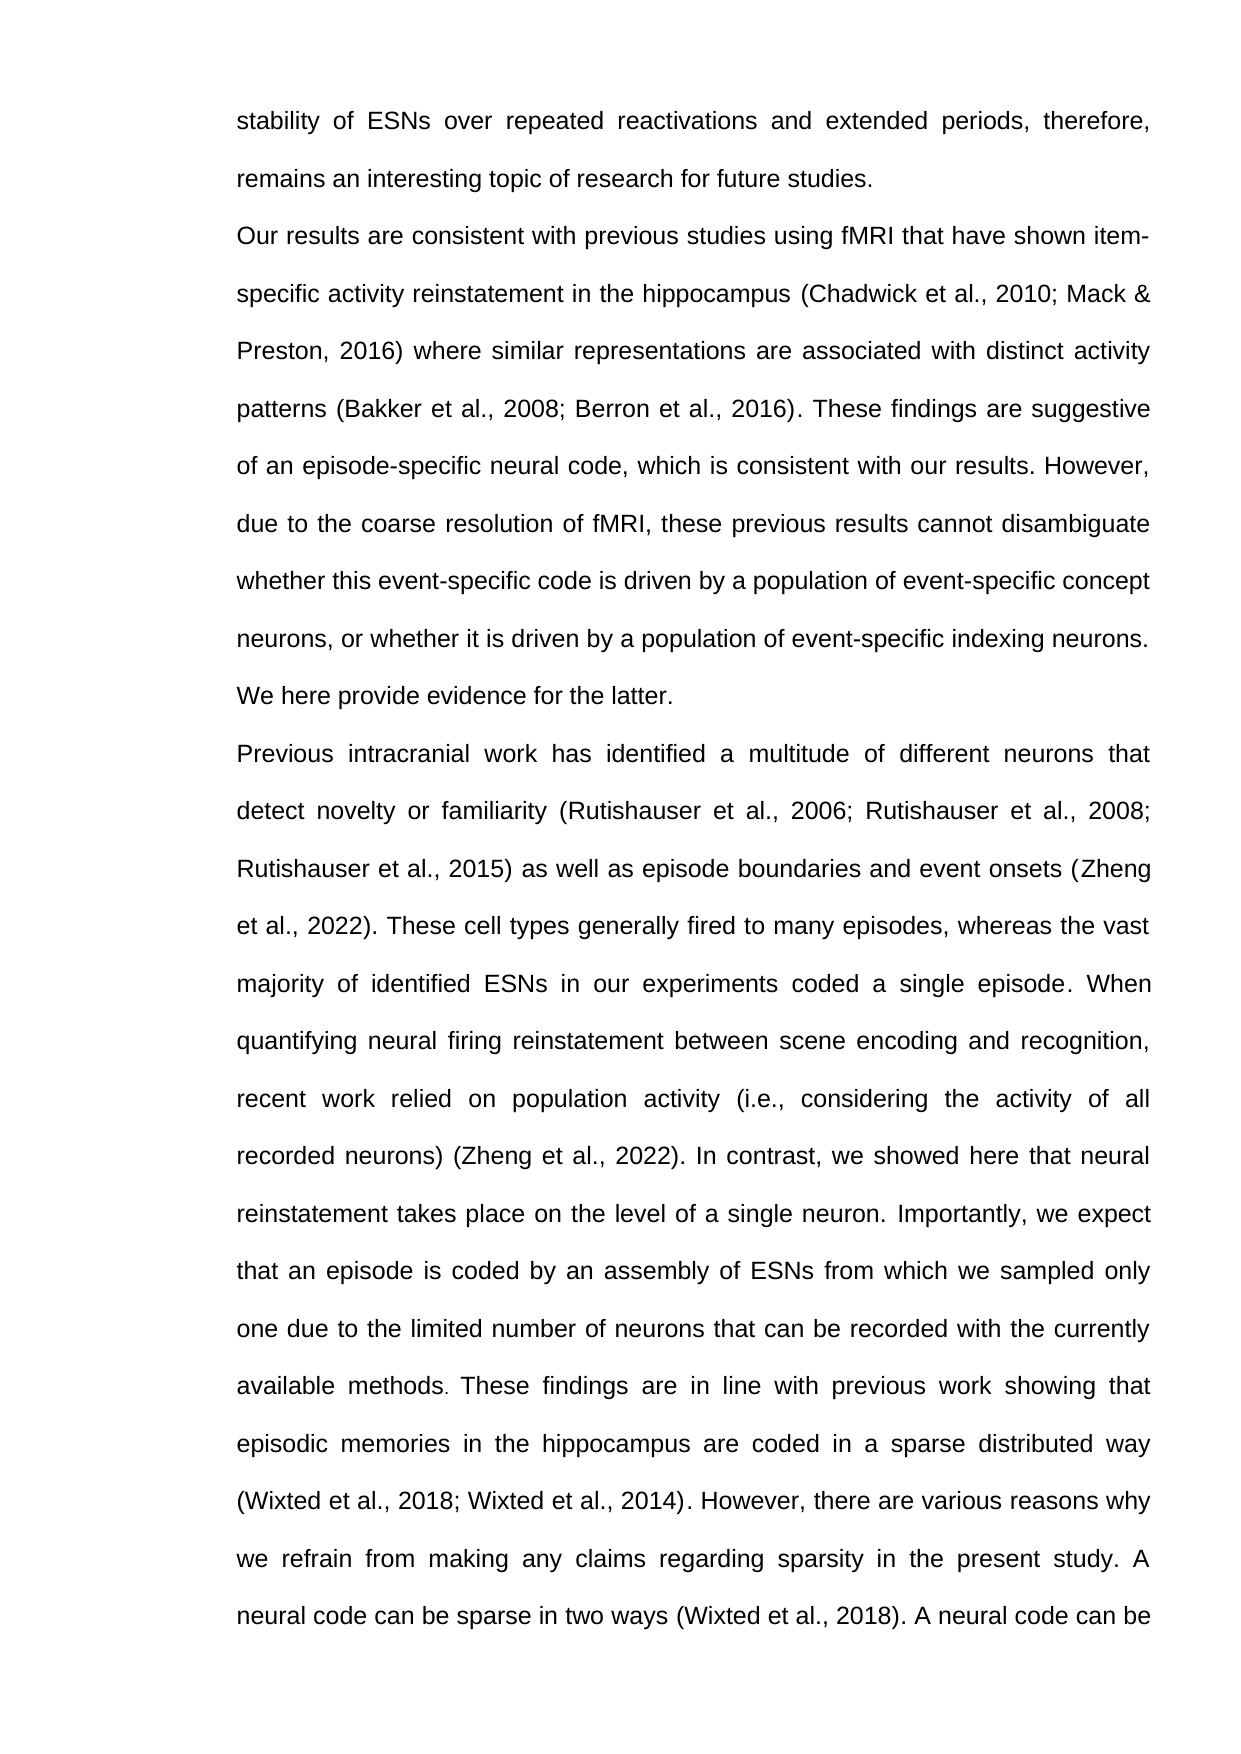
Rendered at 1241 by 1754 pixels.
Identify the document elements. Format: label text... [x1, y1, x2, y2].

text Our results are consistent with previous studies using fMRI that have shown item-specific activity reinstatement in the hippocampus (Chadwick et al., 2010; Mack & Preston, 2016) where similar representations are associated with distinct activity patterns (Bakker et al., 2008; Berron et al., 2016). These findings are suggestive of an episode-specific neural code, which is consistent with our results. However, due to the coarse resolution of fMRI, these previous results cannot disambiguate whether this event-specific code is driven by a population of event-specific concept neurons, or whether it is driven by a population of event-specific indexing neurons. We here provide evidence for the latter. [236, 221, 1152, 710]
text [236, 106, 1152, 193]
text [236, 739, 1152, 1630]
